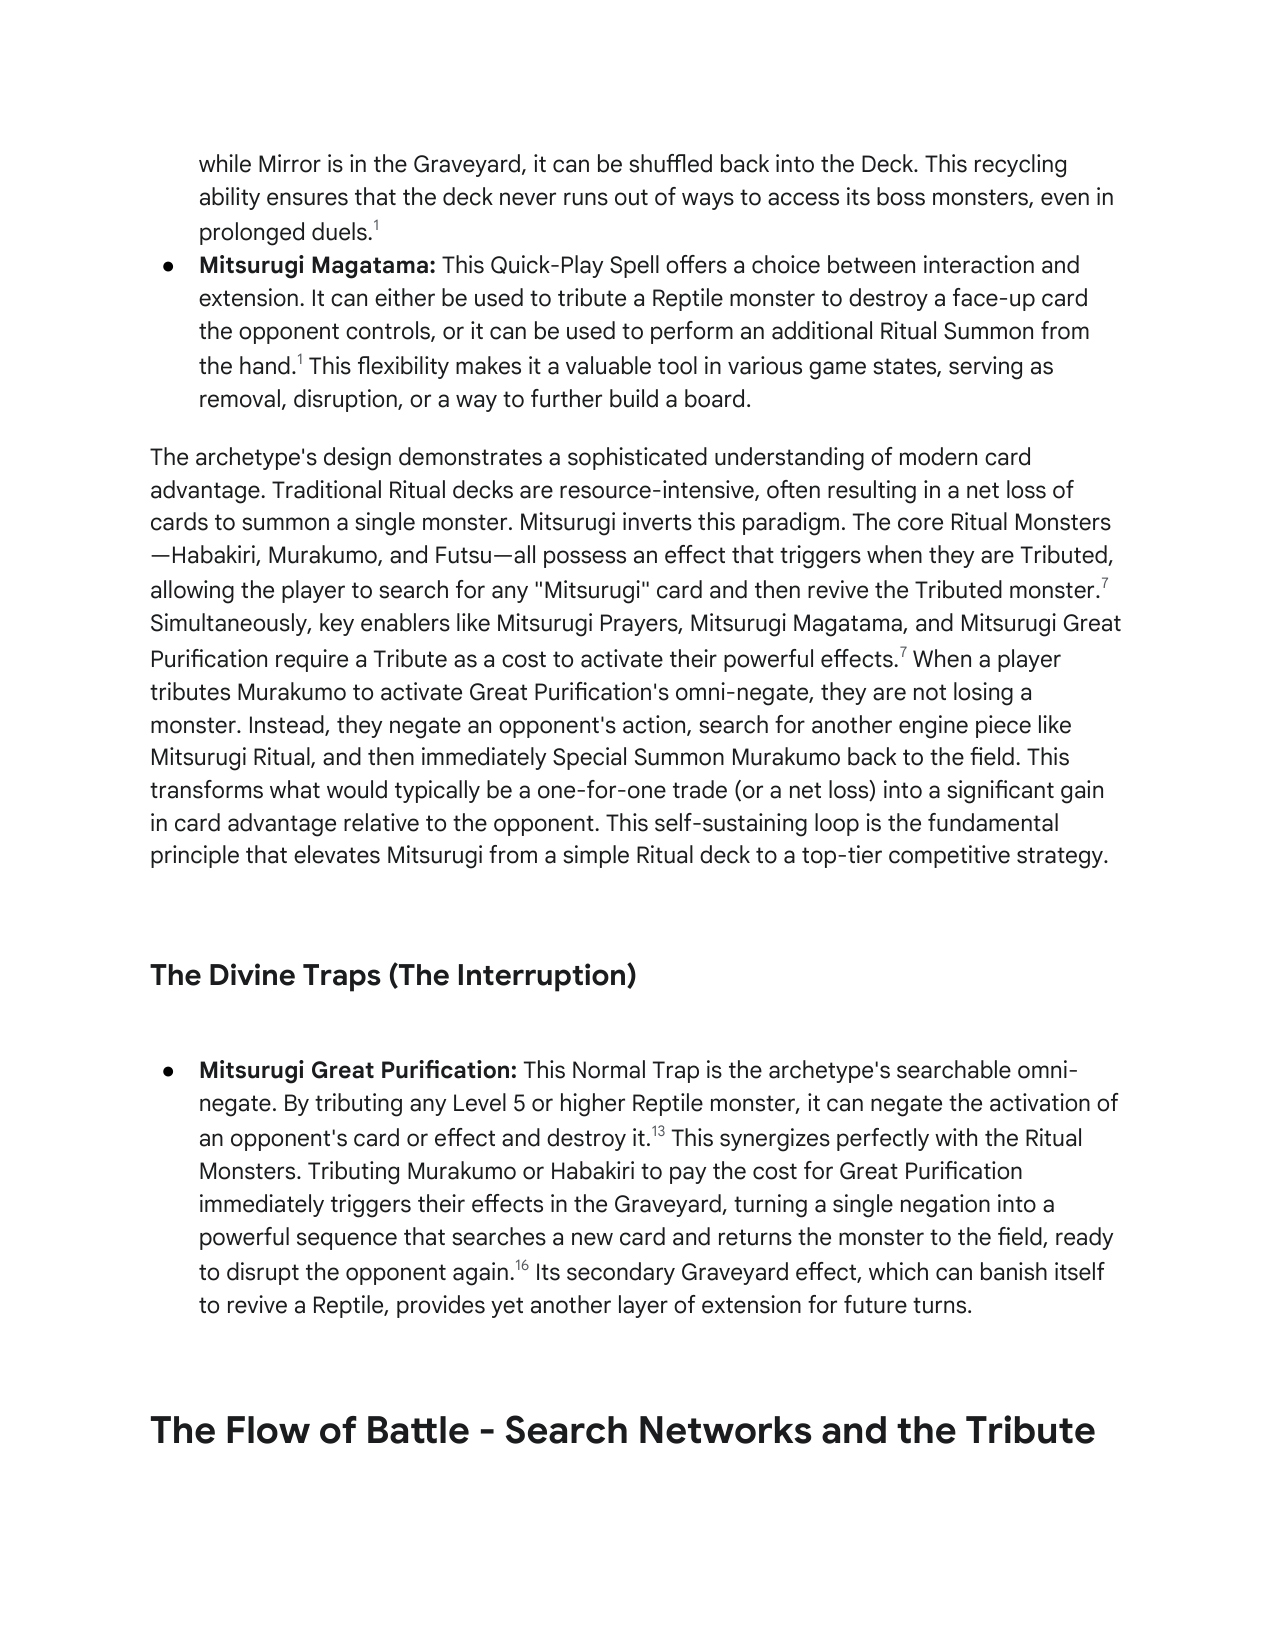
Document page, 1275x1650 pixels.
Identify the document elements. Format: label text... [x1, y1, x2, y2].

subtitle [150, 1407, 1125, 1454]
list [161, 150, 1125, 247]
list Mitsurugi Great Purification: This Normal Trap is the archetype's searchable omni-negate. By tributing any Level 5 or higher Reptile monster, it can negate the activation of an opponent's card or effect and destroy it.13 This synergizes perfectly with the Ritual Monsters. Tributing Murakumo or Habakiri to pay the cost for Great Purification immediately triggers their effects in the Graveyard, turning a single negation into a powerful sequence that searches a new card and returns the monster to the field, ready to disrupt the opponent again.16 Its secondary Graveyard effect, which can banish itself to revive a Reptile, provides yet another layer of extension for future turns. [161, 1056, 1125, 1320]
text The archetype's design demonstrates a sophisticated understanding of modern card advantage. Traditional Ritual decks are resource-intensive, often resulting in a net loss of cards to summon a single monster. Mitsurugi inverts this paradigm. The core Ritual Monsters—Habakiri, Murakumo, and Futsu—all possess an effect that triggers when they are Tributed, allowing the player to search for any "Mitsurugi" card and then revive the Tributed monster.7 Simultaneously, key enablers like Mitsurugi Prayers, Mitsurugi Magatama, and Mitsurugi Great Purification require a Tribute as a cost to activate their powerful effects.7 When a player tributes Murakumo to activate Great Purification's omni-negate, they are not losing a monster. Instead, they negate an opponent's action, search for another engine piece like Mitsurugi Ritual, and then immediately Special Summon Murakumo back to the field. This transforms what would typically be a one-for-one trade (or a net loss) into a significant gain in card advantage relative to the opponent. This self-sustaining loop is the fundamental principle that elevates Mitsurugi from a simple Ritual deck to a top-tier competitive strategy. [150, 443, 1125, 870]
subtitle The Divine Traps (The Interruption) [150, 957, 1125, 994]
list Mitsurugi Magatama: This Quick-Play Spell offers a choice between interaction and extension. It can either be used to tribute a Reptile monster to destroy a face-up card the opponent controls, or it can be used to perform an additional Ritual Summon from the hand.1 This flexibility makes it a valuable tool in various game states, serving as removal, disruption, or a way to further build a board. [161, 252, 1125, 414]
